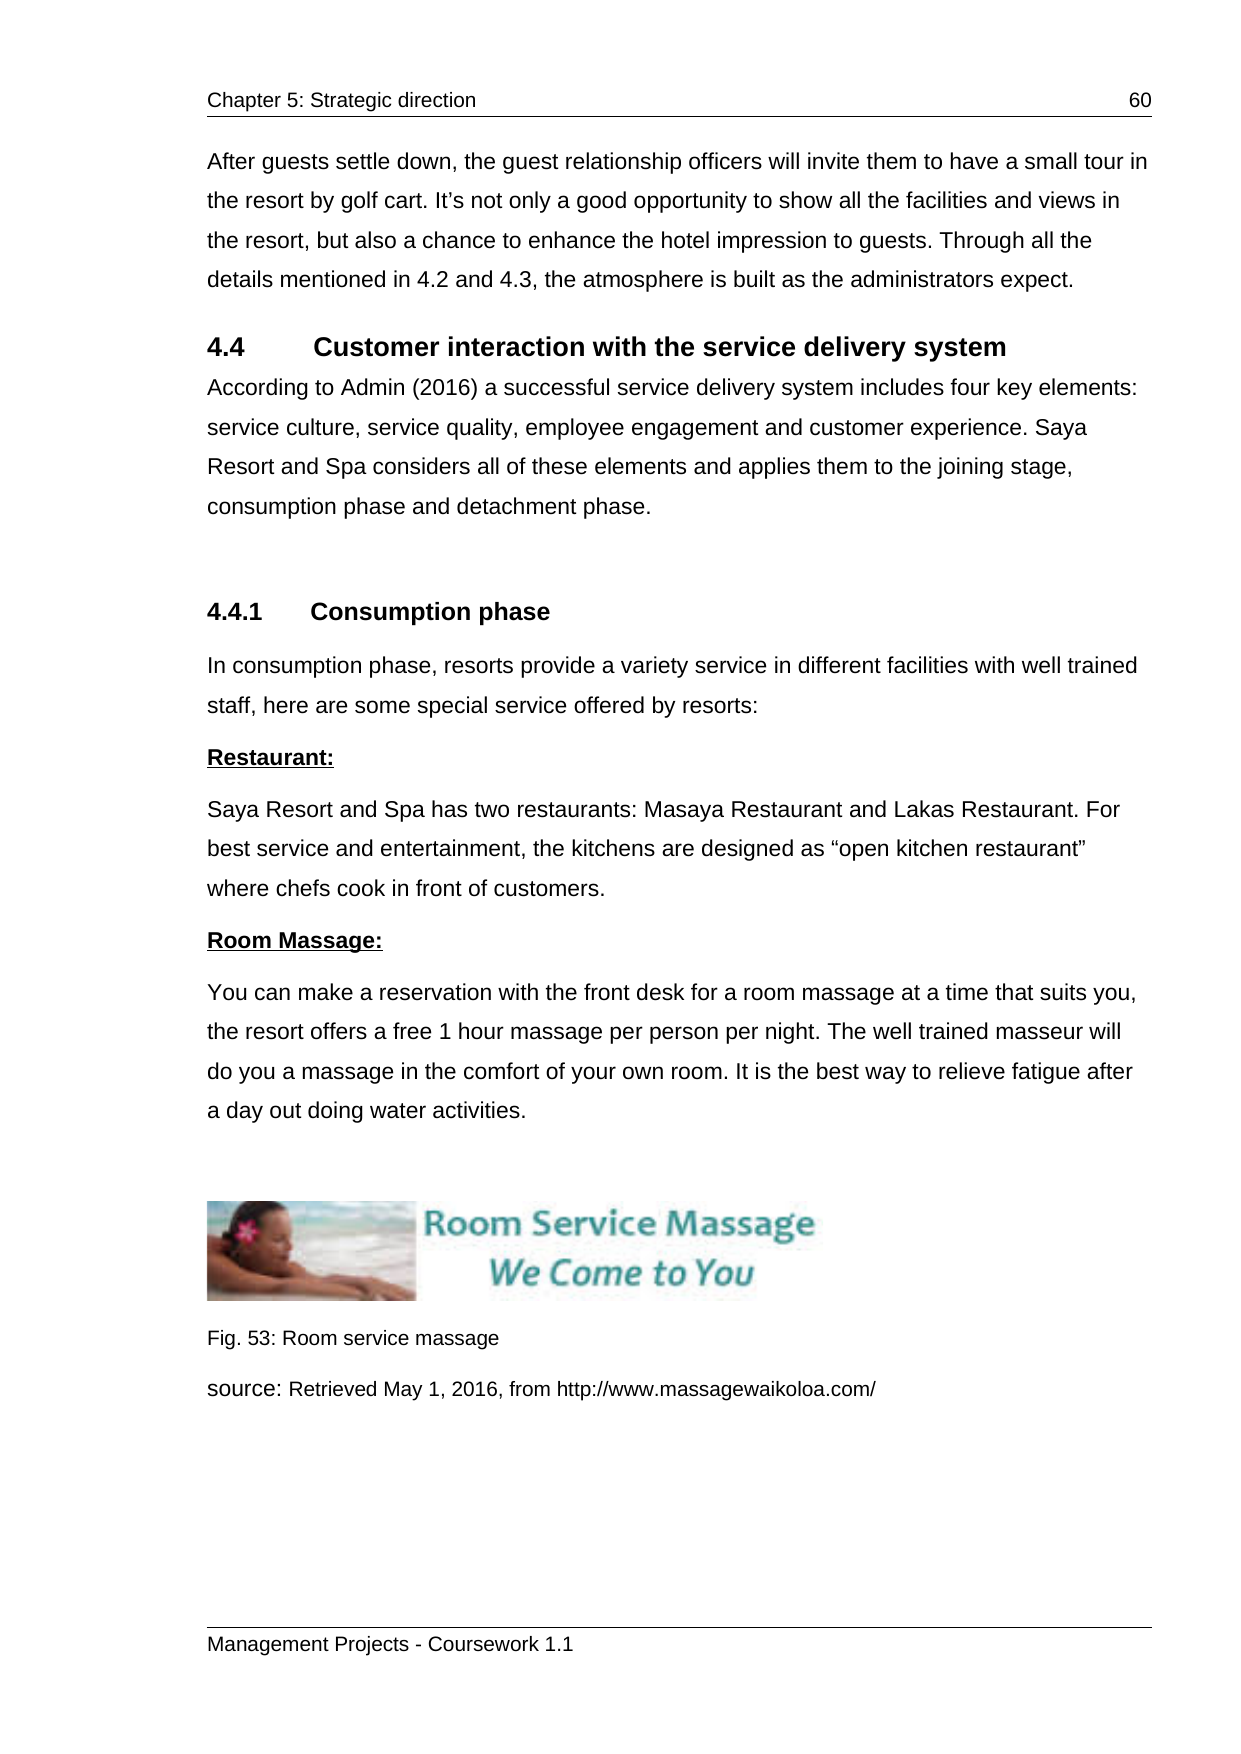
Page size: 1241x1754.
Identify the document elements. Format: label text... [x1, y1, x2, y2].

picture [206, 1201, 824, 1301]
text Customer interaction with the service delivery system [207, 331, 1152, 362]
text In consumption phase, resorts provide a variety service in different facilities with well trained staff, here are some special service offered by resorts: [207, 652, 1152, 718]
text Saya Resort and Spa has two restaurants: Masaya Restaurant and Lakas Restaurant. For best service and entertainment, the kitchens are designed as “open kitchen restaurant” where chefs cook in front of customers. [207, 796, 1152, 901]
text Restaurant: [207, 744, 1152, 770]
text Consumption phase [207, 597, 1152, 626]
text Fig. 53: Room service massage [207, 1326, 1152, 1350]
text You can make a reservation with the front desk for a room massage at a time that suits you, the resort offers a free 1 hour massage per person per night. The well trained masseur will do you a massage in the comfort of your own room. It is the best way to relieve fatigue after a day out doing water activities. [207, 979, 1152, 1123]
text source: Retrieved May 1, 2016, from http://www.massagewaikoloa.com/ [207, 1375, 1152, 1401]
text According to Admin (2016) a successful service delivery system includes four key elements: service culture, service quality, employee engagement and customer experience. Saya Resort and Spa considers all of these elements and applies them to the joining stage, consumption phase and detachment phase. [207, 374, 1152, 519]
text Room Massage: [207, 927, 1152, 953]
text After guests settle down, the guest relationship officers will invite them to have a small tour in the resort by golf cart. It’s not only a good opportunity to show all the facilities and views in the resort, but also a chance to enhance the hotel impression to guests. Through all the details mentioned in 4.2 and 4.3, the atmosphere is built as the administrators expect. [207, 148, 1152, 292]
